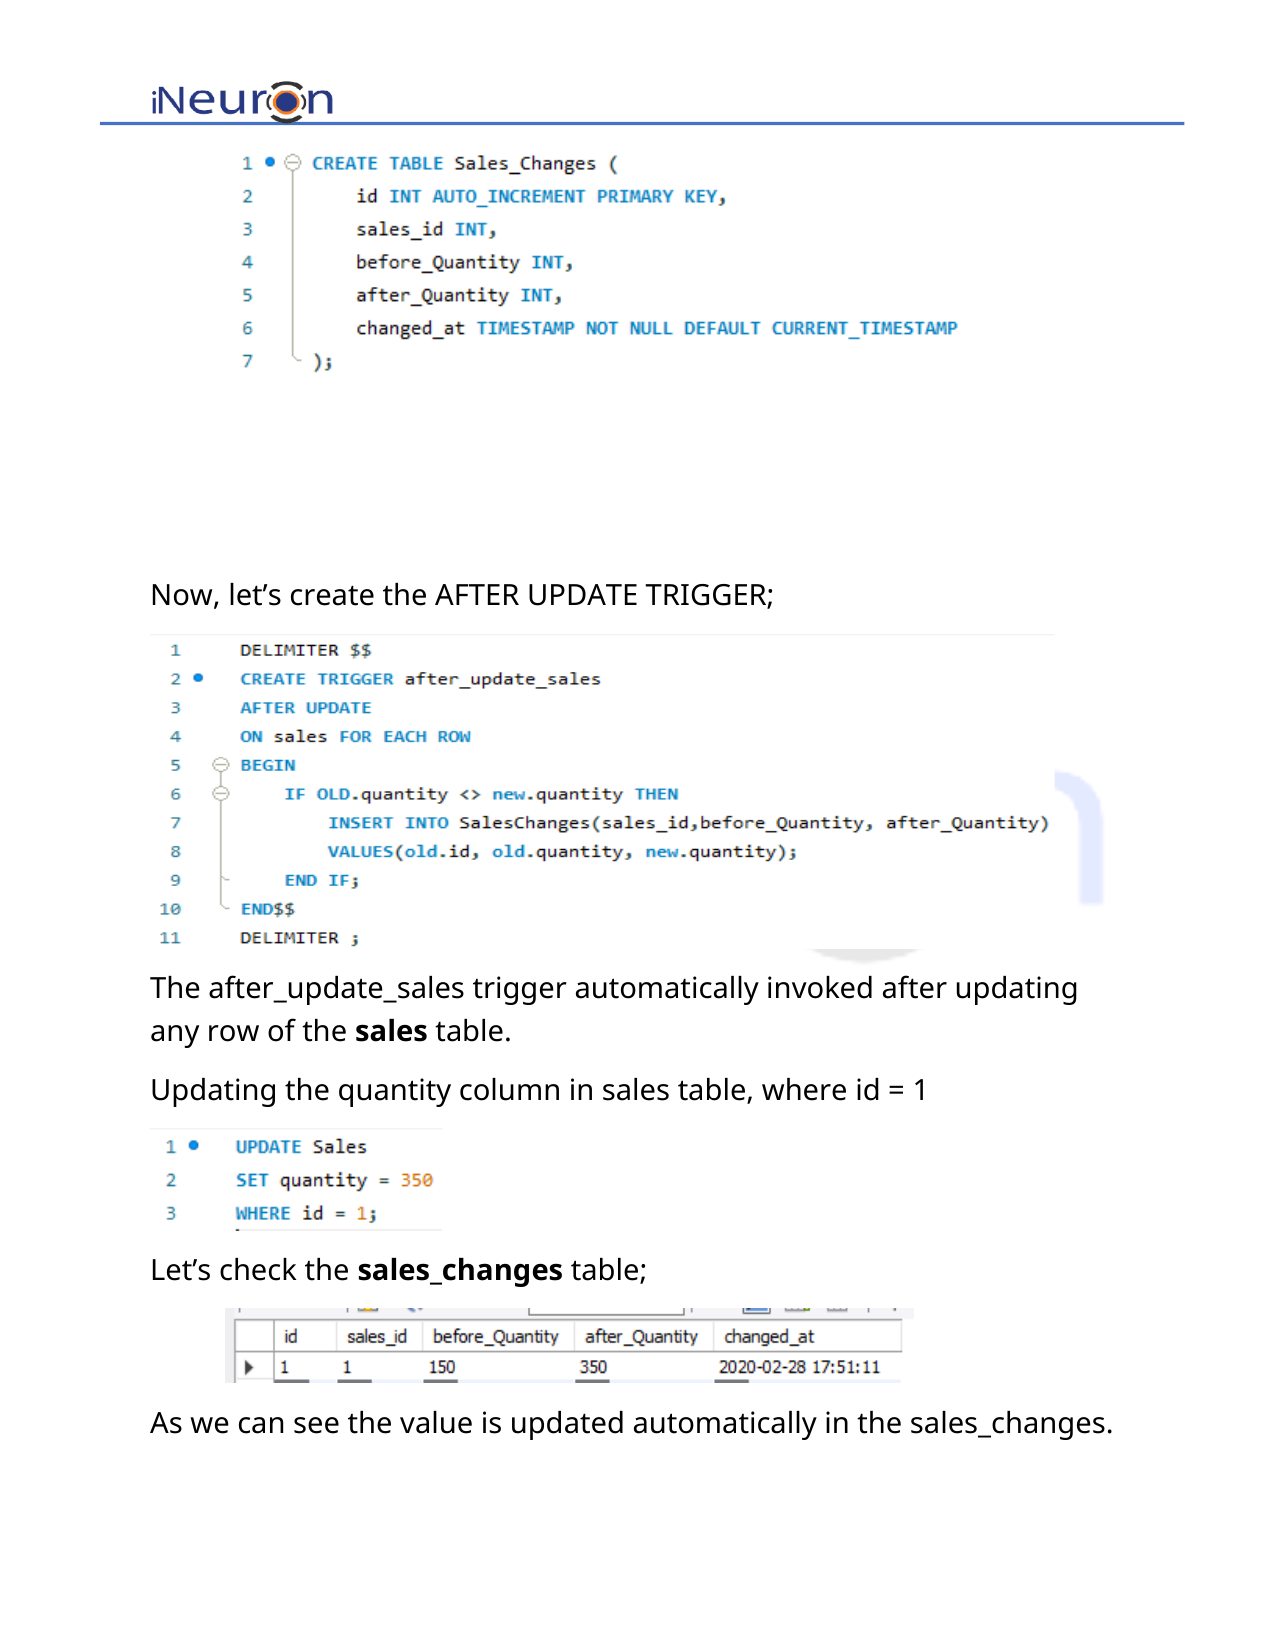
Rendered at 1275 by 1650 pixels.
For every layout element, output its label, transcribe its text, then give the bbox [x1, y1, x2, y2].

text Updating the quantity column in sales table, where id = 1 [150, 1069, 1125, 1109]
picture [225, 151, 972, 377]
text As we can see the value is updated automatically in the sales_changes. [150, 1402, 1125, 1442]
picture [225, 1308, 914, 1383]
text The after_update_sales trigger automatically invoked after updating any row of the sales table. [150, 967, 1125, 1049]
picture [150, 634, 1055, 949]
text Now, let’s create the AFTER UPDATE TRIGGER; [150, 575, 1125, 614]
picture [150, 1128, 443, 1231]
text Let’s check the sales_changes table; [150, 1249, 1125, 1289]
picture [150, 75, 335, 124]
